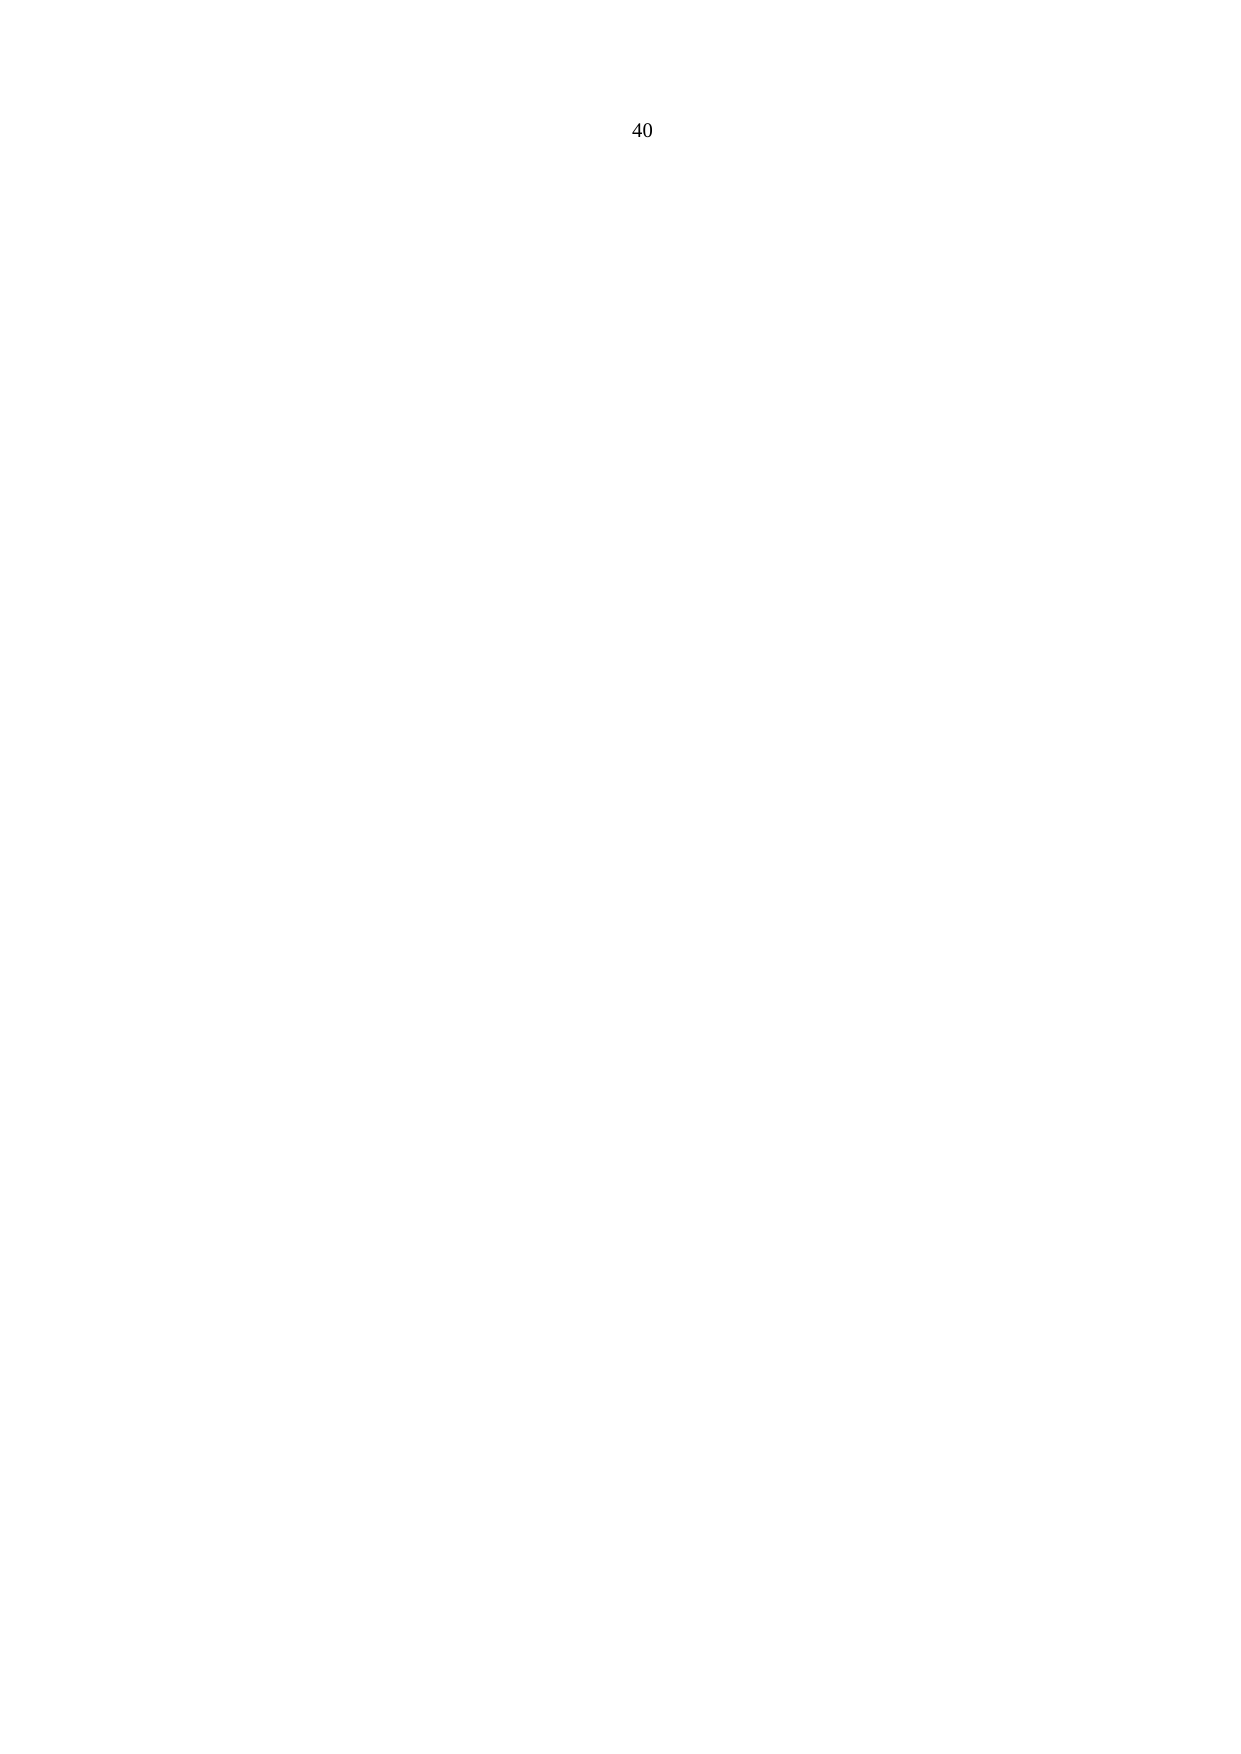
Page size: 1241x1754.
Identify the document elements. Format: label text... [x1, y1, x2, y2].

text 40 [632, 118, 1154, 142]
